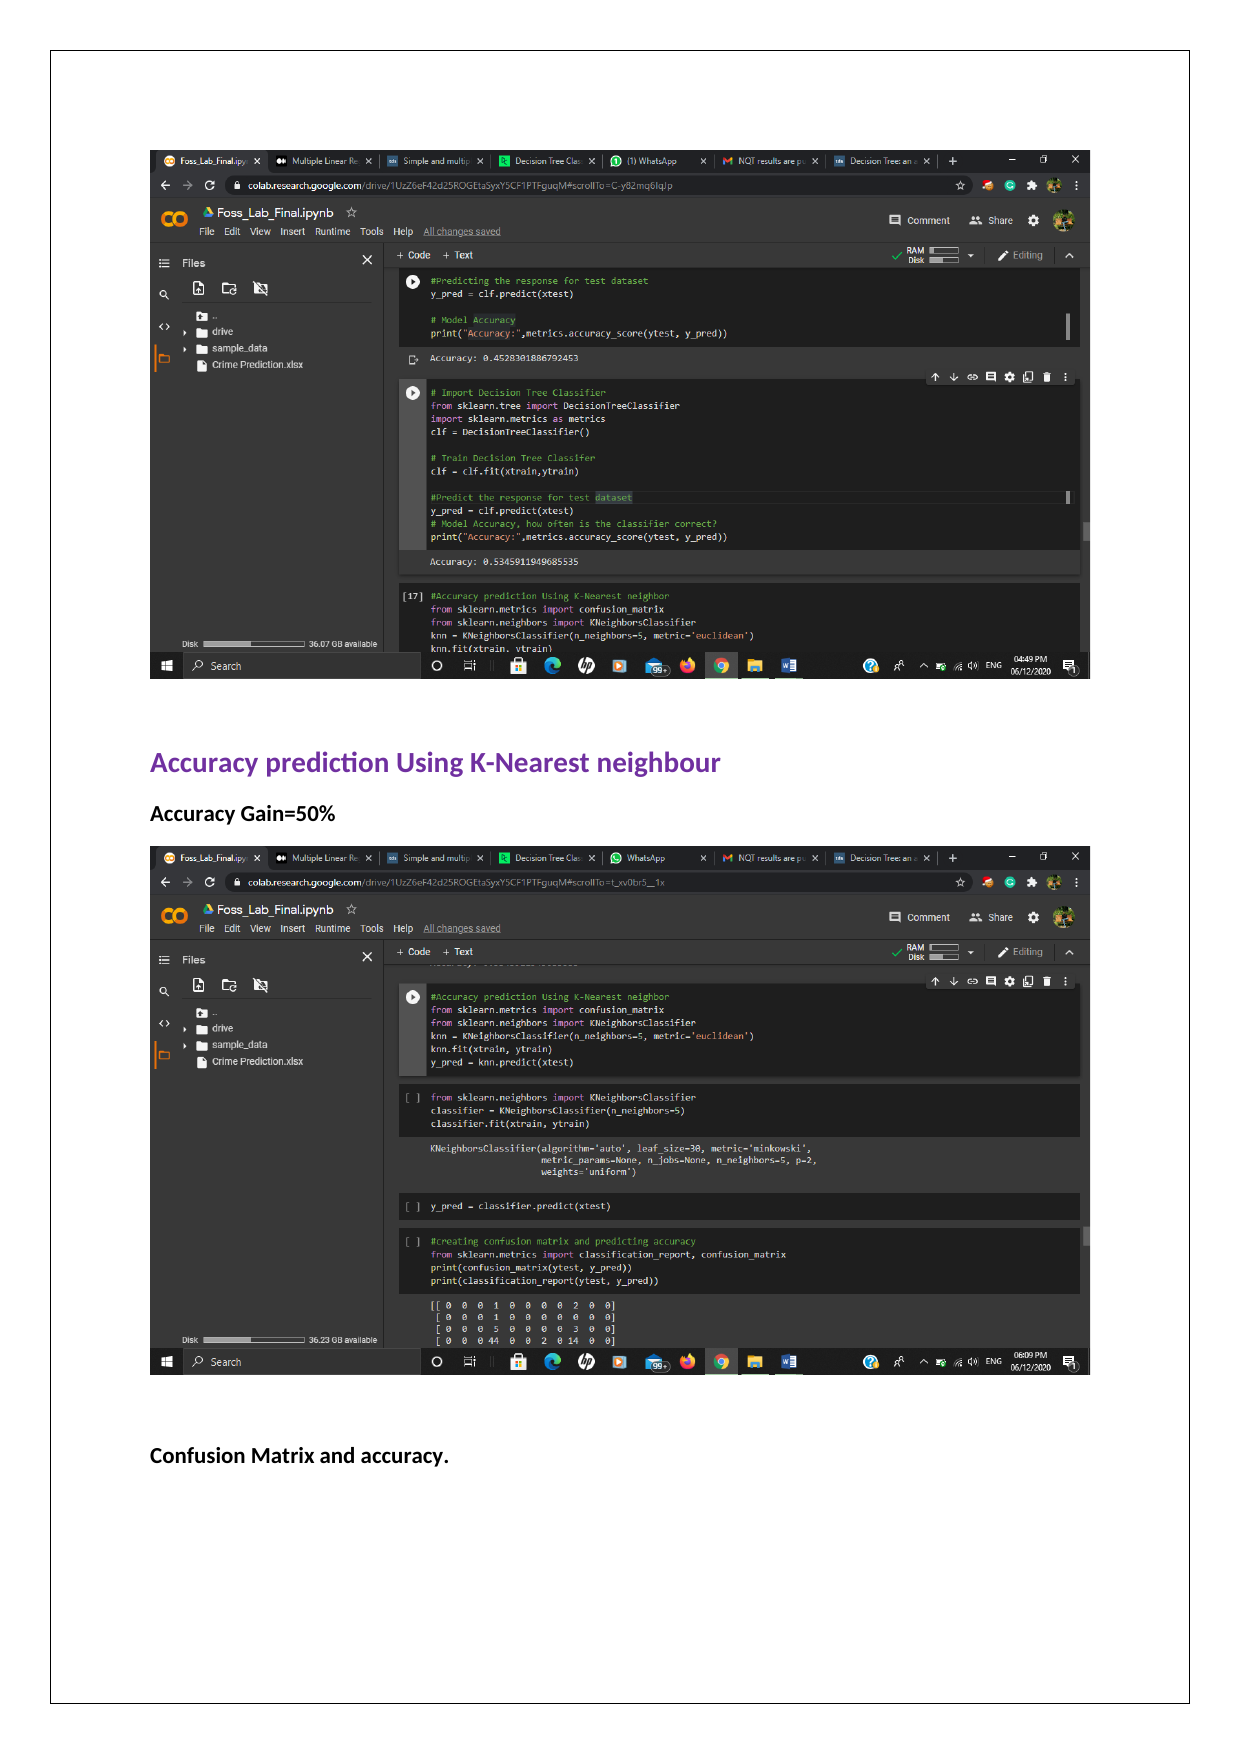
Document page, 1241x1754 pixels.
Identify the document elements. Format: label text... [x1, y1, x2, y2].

text Accuracy prediction Using K-Nearest neighbour [150, 744, 1090, 780]
text Accuracy Gain=50% [150, 799, 1090, 827]
text Confusion Matrix and accuracy. [150, 1441, 1090, 1469]
picture [150, 846, 1091, 1375]
picture [150, 150, 1091, 679]
